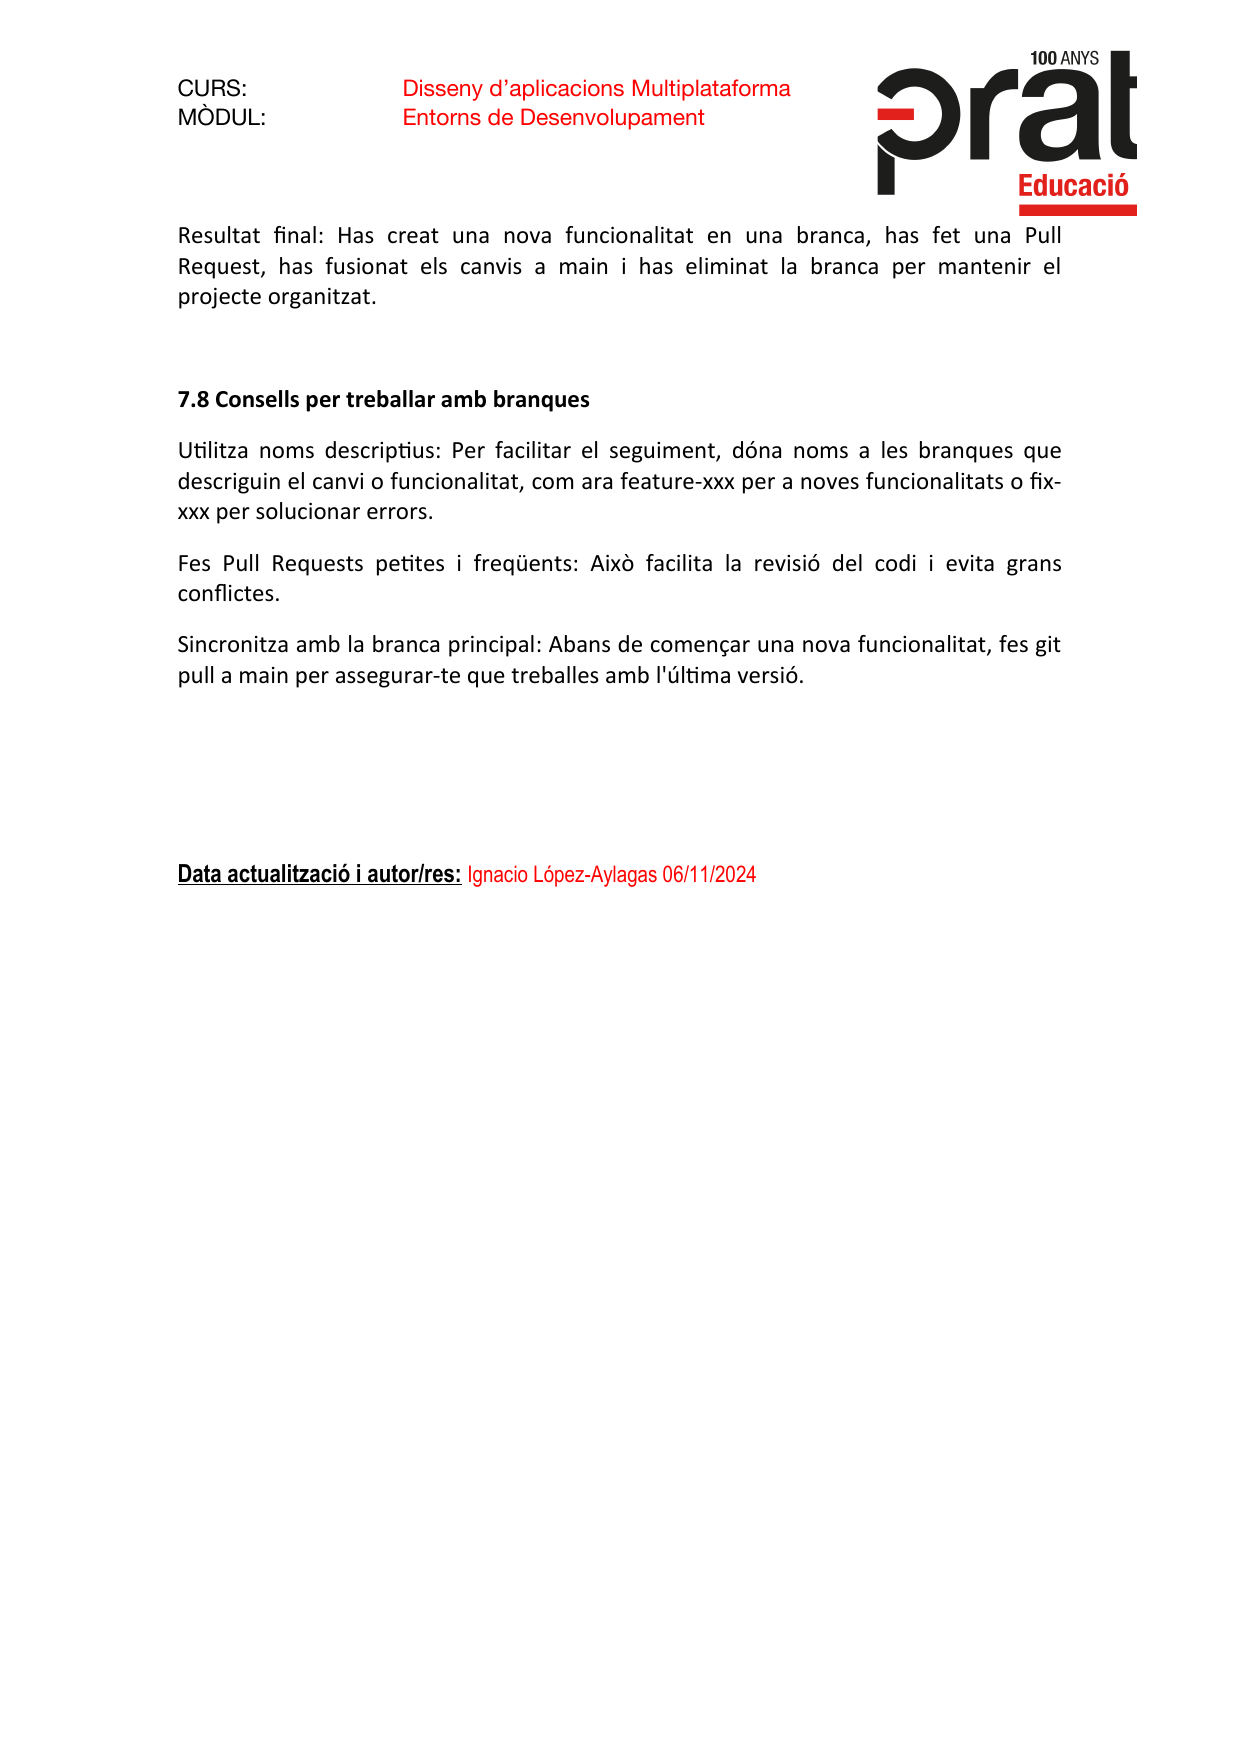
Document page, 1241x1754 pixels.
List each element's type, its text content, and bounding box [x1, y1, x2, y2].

text 7.8 Consells per treballar amb branques [177, 383, 1063, 413]
text Fes Pull Requests petites i freqüents: Això facilita la revisió del codi i evita grans conflictes. [177, 547, 1063, 608]
text Sincronitza amb la branca principal: Abans de començar una nova funcionalitat, fes git pull a main per assegurar-te que treballes amb l'última versió. [177, 629, 1063, 690]
text Data actualització i autor/res: Ignacio López-Aylagas 06/11/2024 [177, 859, 1063, 888]
text Utilitza noms descriptius: Per facilitar el seguiment, dóna noms a les branques que descriguin el canvi o funcionalitat, com ara feature-xxx per a noves funcionalitats o fix-xxx per solucionar errors. [177, 434, 1063, 526]
text Resultat final: Has creat una nova funcionalitat en una branca, has fet una Pull Request, has fusionat els canvis a main i has eliminat la branca per mantenir el projecte organitzat. [177, 219, 1063, 311]
picture [877, 41, 1137, 221]
